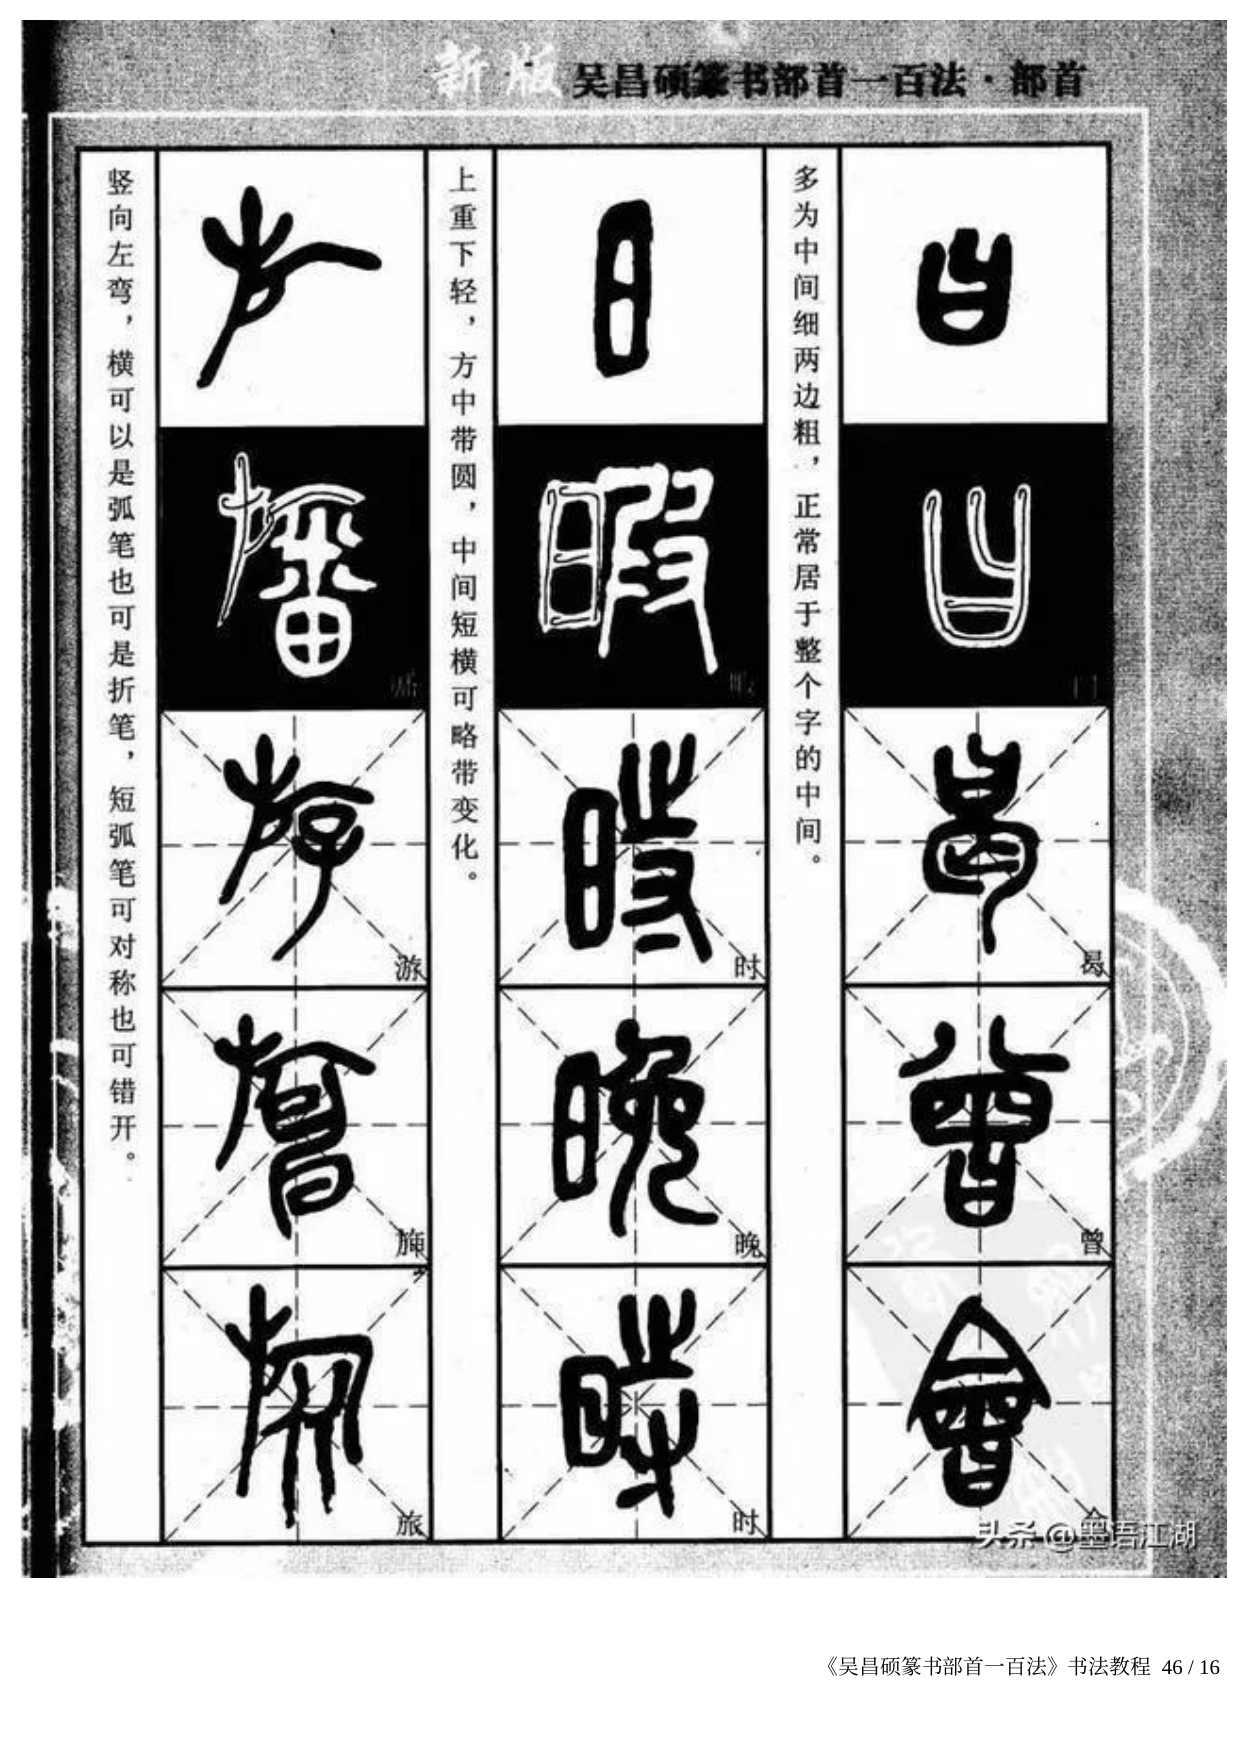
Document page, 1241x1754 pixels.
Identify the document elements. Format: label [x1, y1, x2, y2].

picture [20, 20, 1227, 1578]
